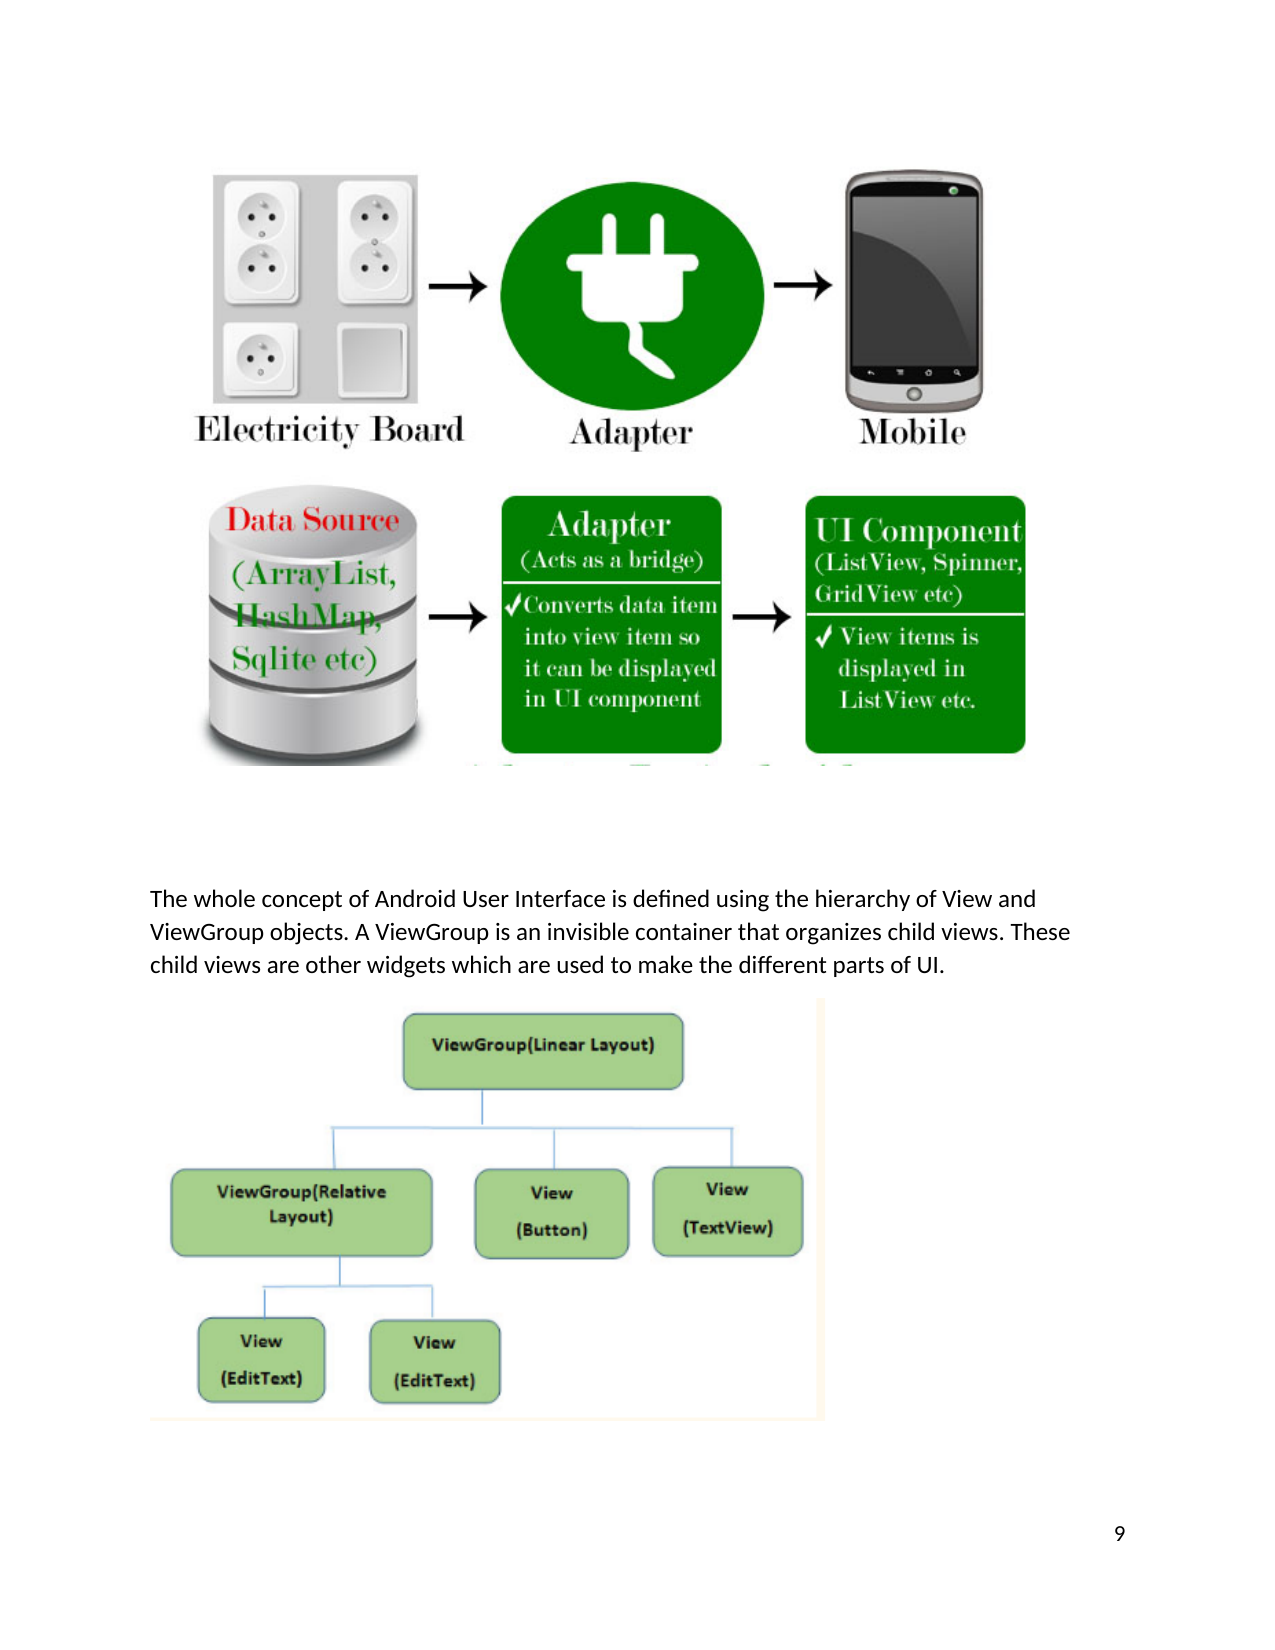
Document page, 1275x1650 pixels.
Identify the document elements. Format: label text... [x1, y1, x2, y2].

picture [150, 998, 826, 1421]
text The whole concept of Android User Interface is defined using the hierarchy of View and ViewGroup objects. A ViewGroup is an invisible container that organizes child views. These child views are other widgets which are used to make the different parts of UI. [150, 883, 1125, 979]
picture [150, 150, 1125, 766]
